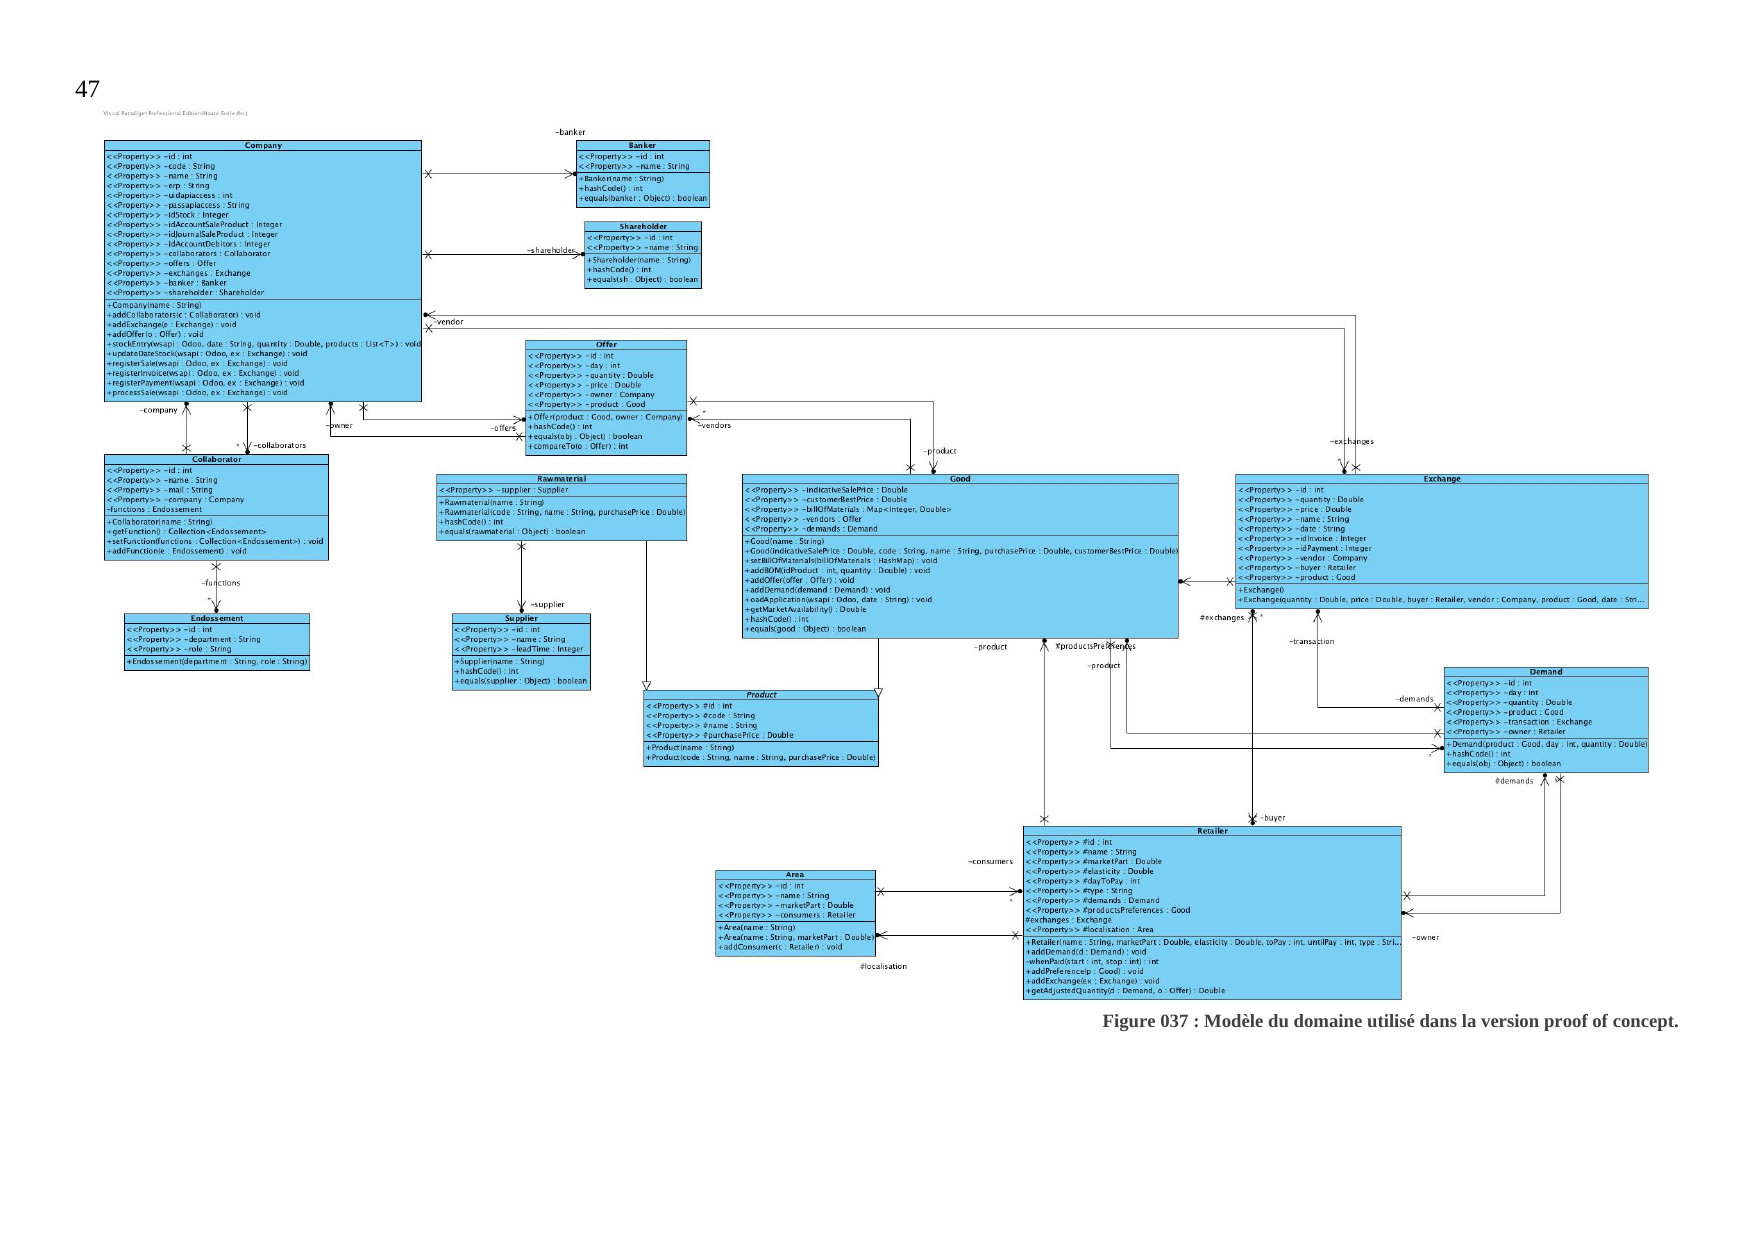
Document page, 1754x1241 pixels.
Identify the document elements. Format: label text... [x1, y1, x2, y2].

text Figure 037 : Modèle du domaine utilisé dans la version proof of concept. [75, 1010, 1679, 1032]
picture [103, 108, 1651, 1002]
